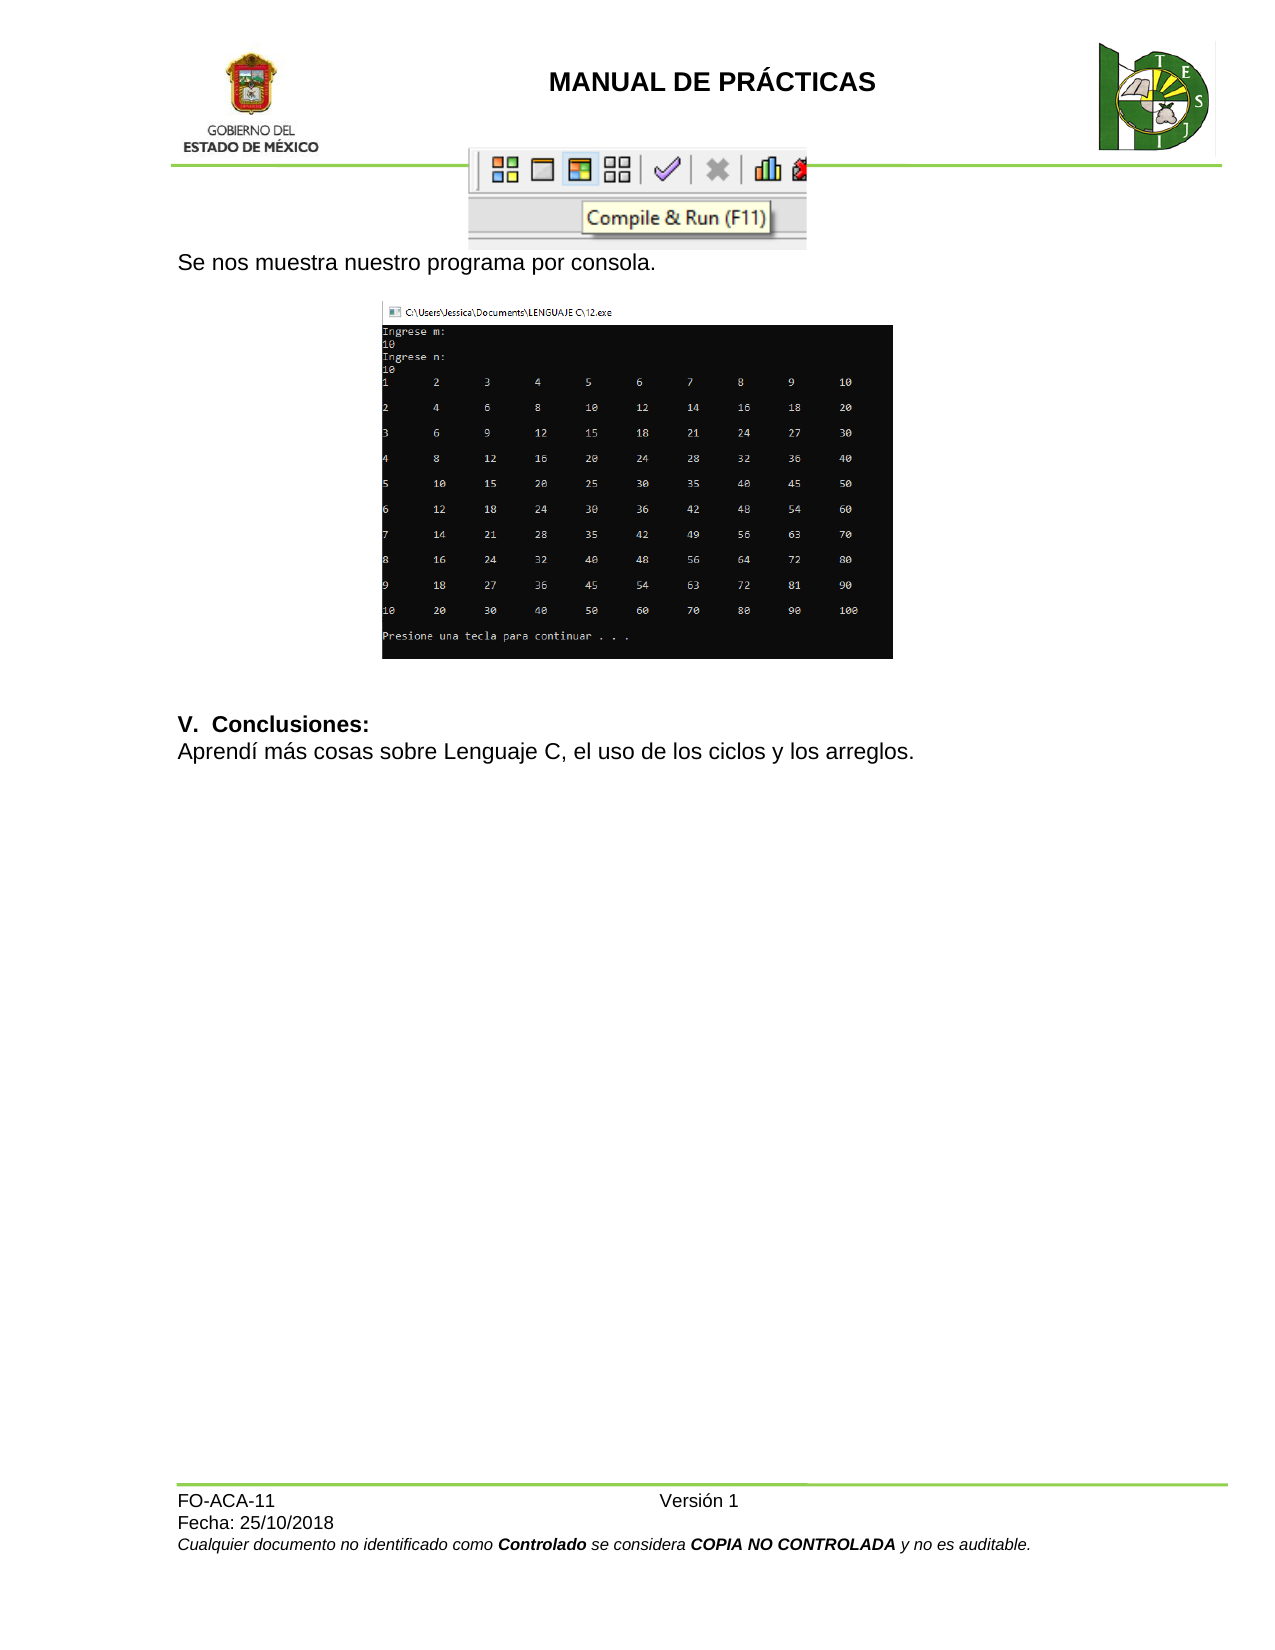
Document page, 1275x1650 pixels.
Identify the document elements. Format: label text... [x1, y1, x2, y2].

text Aprendí más cosas sobre Lenguaje C, el uso de los ciclos y los arreglos. [177, 738, 1098, 764]
picture [1097, 41, 1216, 157]
picture [468, 147, 807, 250]
picture [382, 301, 893, 659]
picture [175, 42, 320, 161]
text Se nos muestra nuestro programa por consola. [177, 249, 1098, 276]
text V. Conclusiones: [177, 711, 1098, 738]
